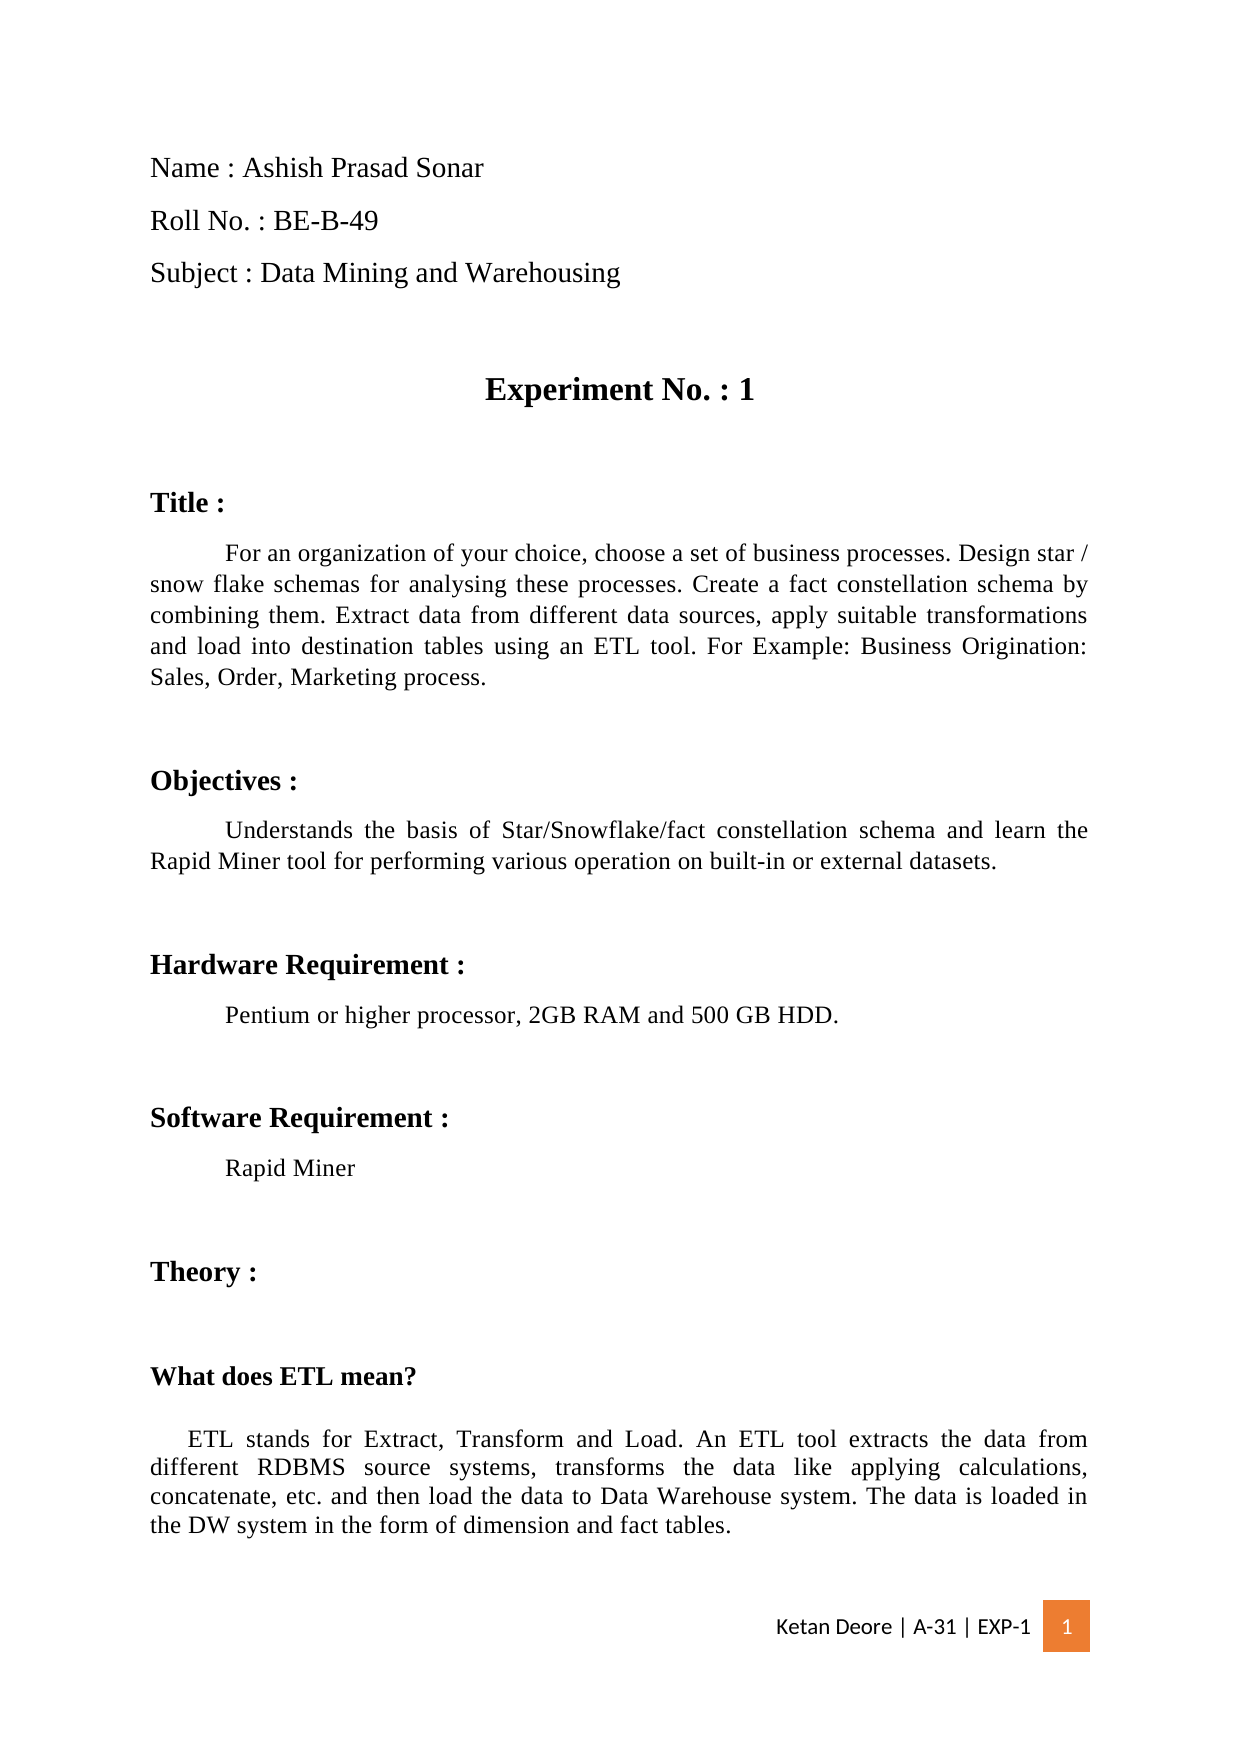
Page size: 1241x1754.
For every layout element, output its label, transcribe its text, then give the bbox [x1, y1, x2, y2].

text Name : Ashish Prasad Sonar [150, 150, 1090, 183]
text Objectives : [150, 763, 1090, 796]
text Title : [150, 485, 1090, 519]
text Roll No. : BE-B-49 [150, 203, 1090, 236]
text Subject : Data Mining and Warehousing [150, 256, 1090, 289]
text Theory : [150, 1254, 1090, 1288]
text Hardware Requirement : [150, 947, 1090, 981]
text Rapid Miner [150, 1153, 1090, 1182]
text For an organization of your choice, choose a set of business processes. Design star / snow flake schemas for analysing these processes. Create a fact constellation schema by combining them. Extract data from different data sources, apply suitable transformations and load into destination tables using an ETL tool. For Example: Business Origination: Sales, Order, Marketing process. [150, 538, 1090, 691]
text Software Requirement : [150, 1101, 1090, 1134]
text Experiment No. : 1 [150, 369, 1090, 407]
text What does ETL mean? [150, 1360, 1090, 1391]
text Pentium or higher processor, 2GB RAM and 500 GB HDD. [150, 1000, 1090, 1028]
text Understands the basis of Star/Snowflake/fact constellation schema and learn the Rapid Miner tool for performing various operation on built-in or external datasets. [150, 815, 1090, 875]
text ETL stands for Extract, Transform and Load. An ETL tool extracts the data from different RDBMS source systems, transforms the data like applying calculations, concatenate, etc. and then load the data to Data Warehouse system. The data is loaded in the DW system in the form of dimension and fact tables. [150, 1424, 1090, 1539]
